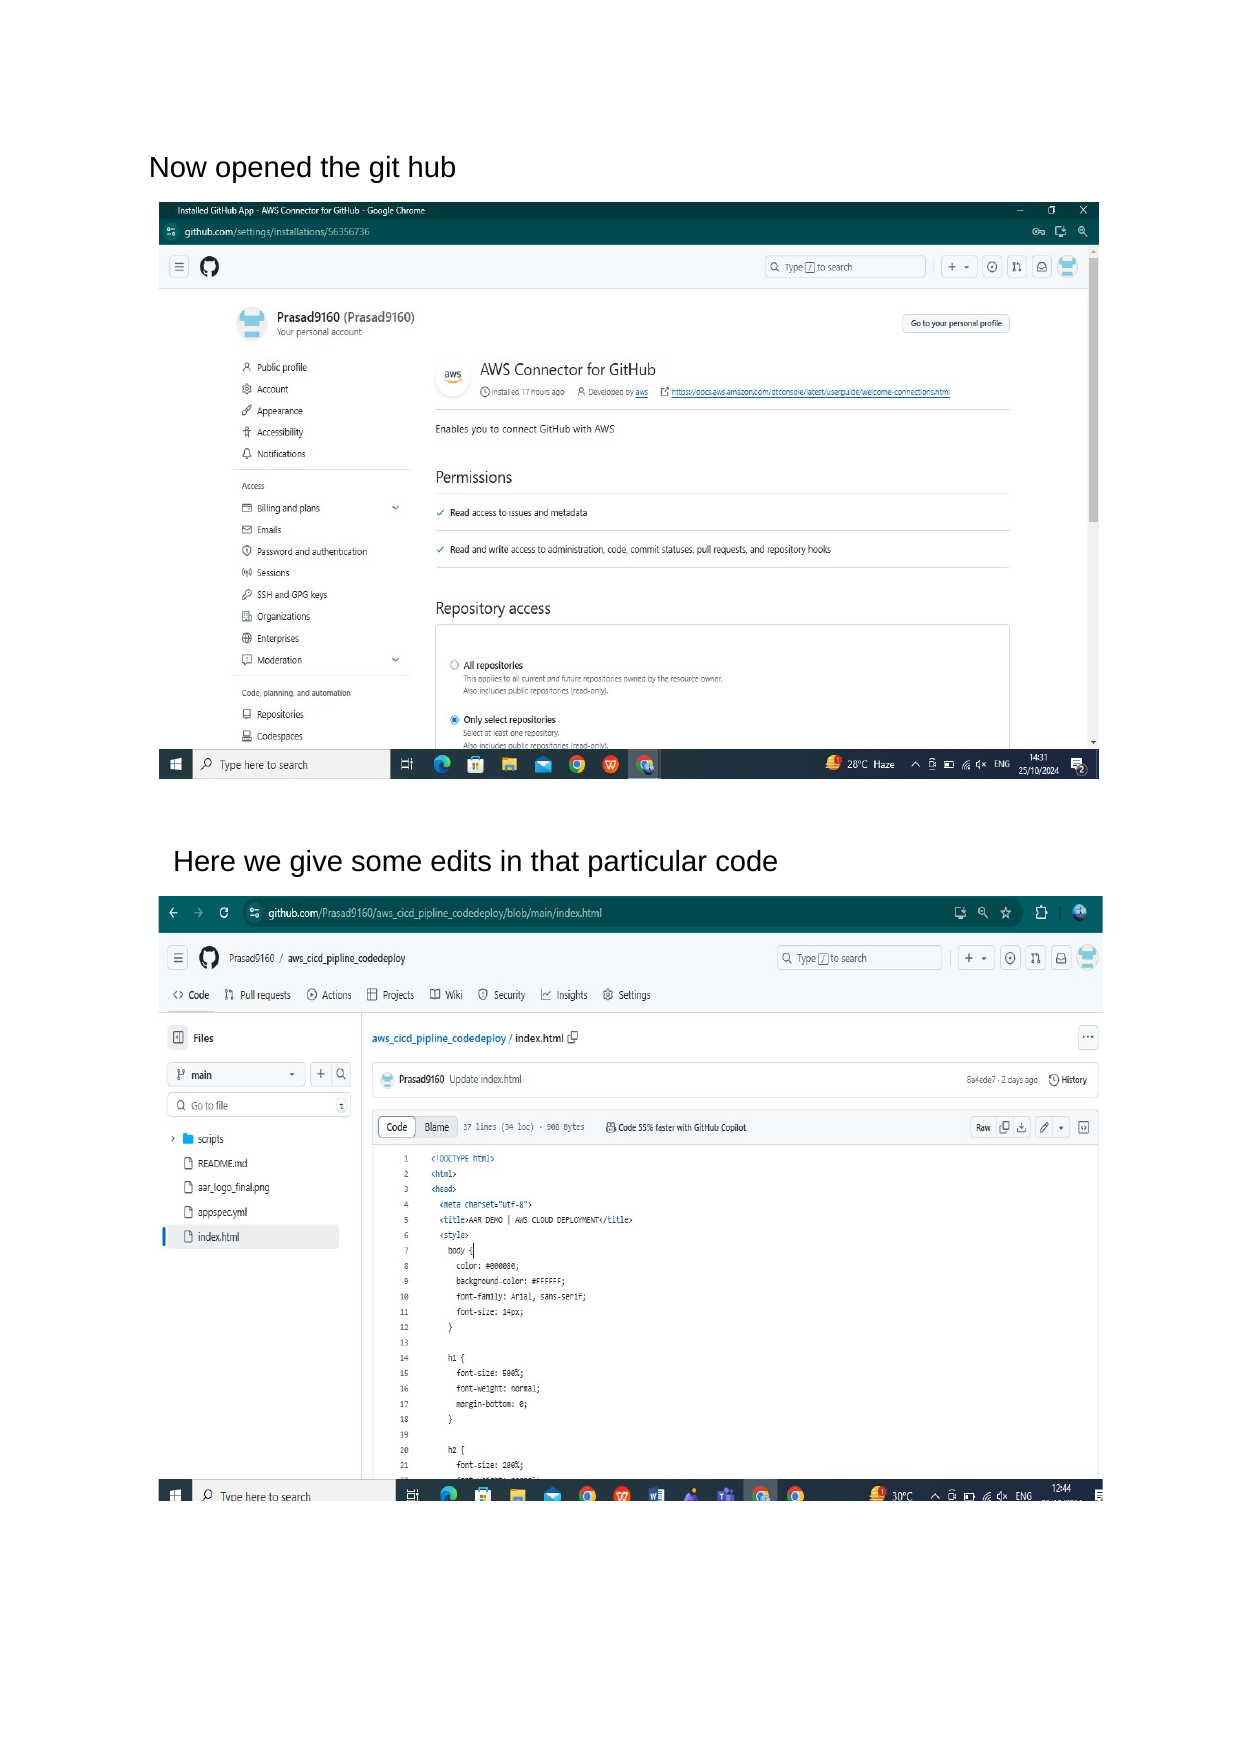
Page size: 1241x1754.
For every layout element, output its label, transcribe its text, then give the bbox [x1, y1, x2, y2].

picture [158, 896, 1103, 1501]
picture [159, 202, 1099, 779]
text Now opened the git hub [148, 150, 1171, 183]
text Here we give some edits in that particular code [148, 844, 1171, 878]
